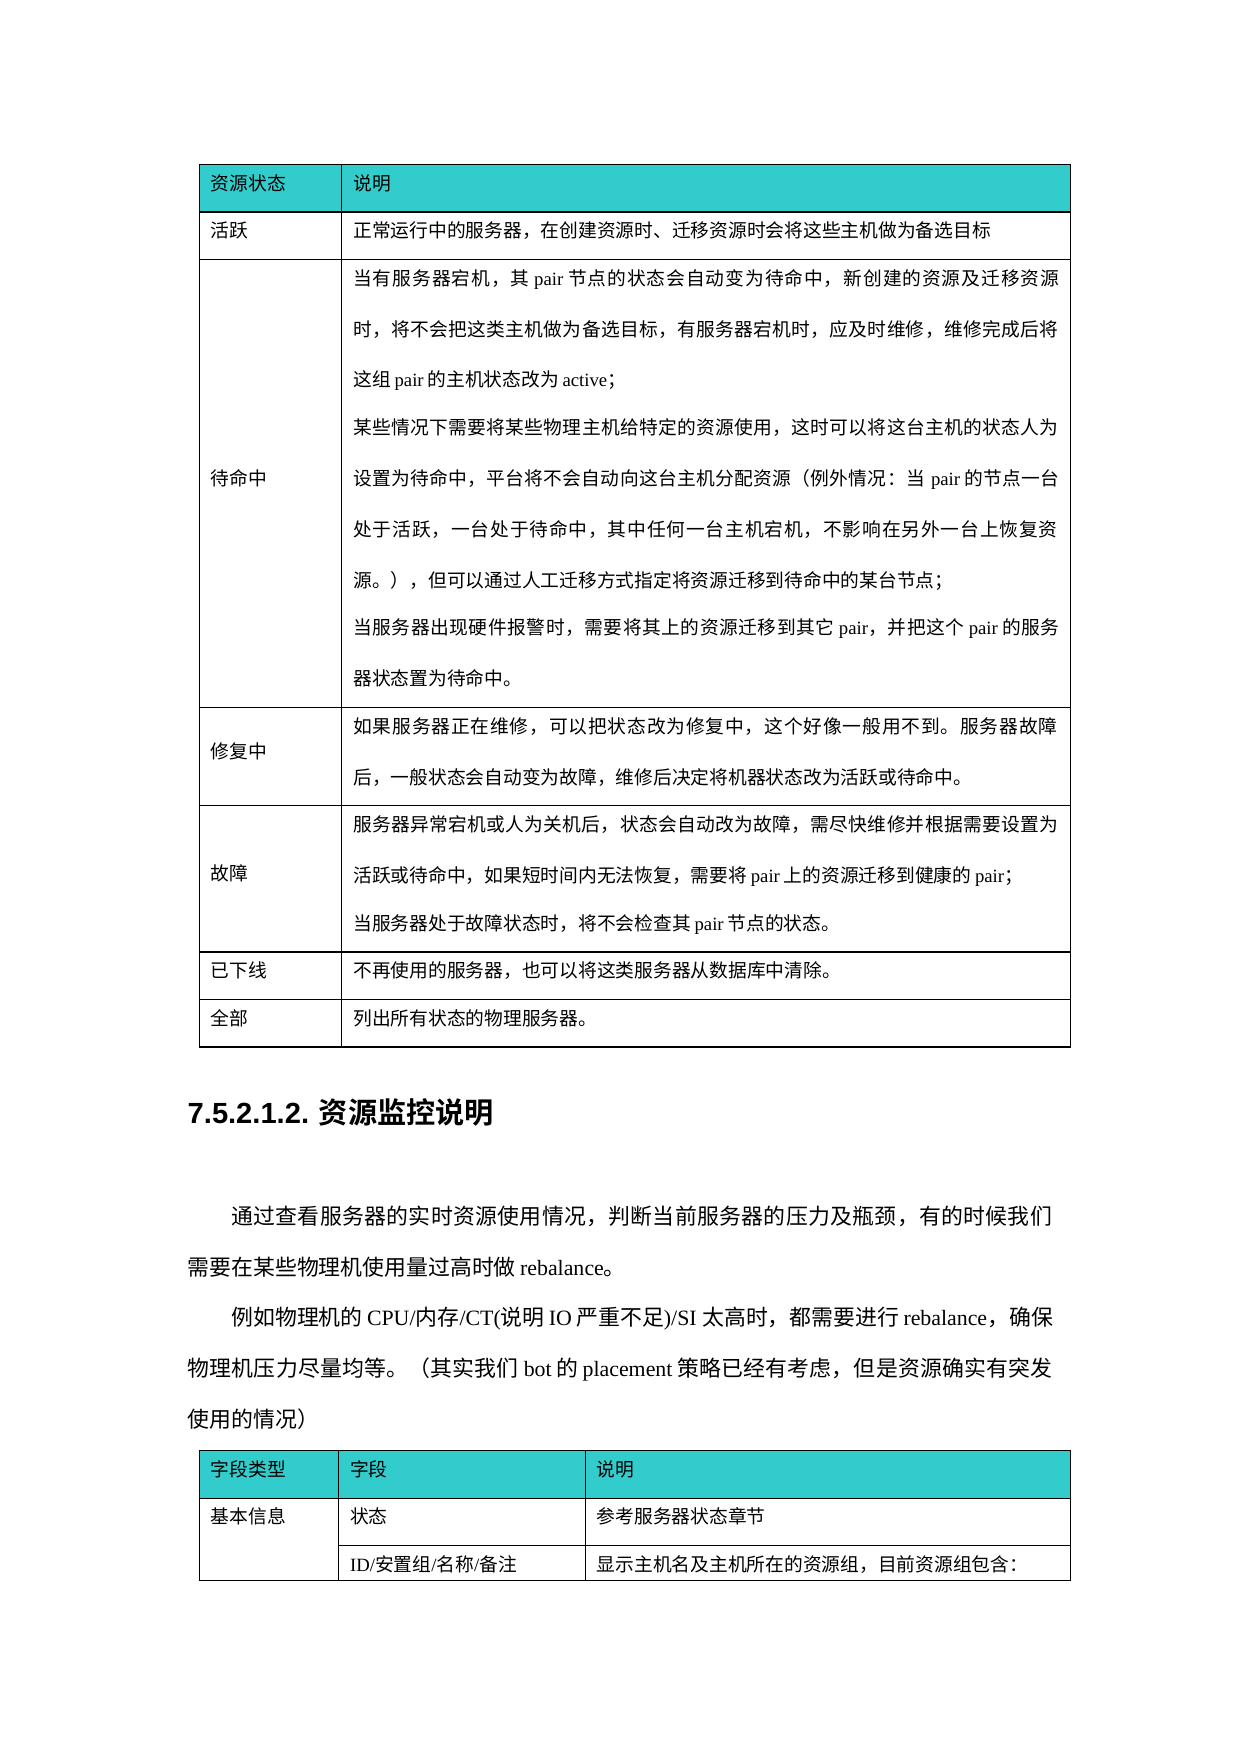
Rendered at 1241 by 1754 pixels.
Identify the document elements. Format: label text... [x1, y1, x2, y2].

table_cell 全部 [200, 1000, 341, 1046]
table_header 说明 [586, 1451, 1070, 1498]
table_cell 活跃 [200, 213, 341, 259]
table_header 资源状态 [200, 165, 341, 211]
table_cell ID/安置组/名称/备注 [339, 1546, 585, 1580]
table_cell 待命中 [200, 260, 341, 707]
table_cell 基本信息 [200, 1499, 338, 1580]
table_cell 不再使用的服务器，也可以将这类服务器从数据库中清除。 [342, 953, 1070, 999]
table_cell 服务器异常宕机或人为关机后，状态会自动改为故障，需尽快维修并根据需要设置为活跃或待命中，如果短时间内无法恢复，需要将pair上的资源迁移到健康的pair； 当服务器处于故障状态时，将不会检查其pair节点的状态。 [342, 806, 1070, 951]
table_header 说明 [342, 165, 1070, 211]
table_header 字段类型 [200, 1451, 338, 1498]
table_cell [586, 1546, 1070, 1580]
table_cell 故障 [200, 806, 341, 951]
table_cell 当有服务器宕机，其pair节点的状态会自动变为待命中，新创建的资源及迁移资源时，将不会把这类主机做为备选目标，有服务器宕机时，应及时维修，维修完成后将这组pair的主机状态改为active； 某些情况下需要将某些物理主机给特定的资源使用，这时可以将这台主机的状态人为设置为待命中，平台将不会自动向这台主机分配资源（例外情况：当pair的节点一台处于活跃，一台处于待命中，其中任何一台主机宕机，不影响在另外一台上恢复资源。），但可以通过人工迁移方式指定将资源迁移到待命中的某台节点； 当服务器出现硬件报警时，需要将其上的资源迁移到其它pair，并把这个pair的服务器状态置为待命中。 [342, 260, 1070, 707]
table_cell 列出所有状态的物理服务器。 [342, 1000, 1070, 1046]
table_cell 修复中 [200, 708, 341, 805]
table_cell 参考服务器状态章节 [586, 1499, 1070, 1545]
text 通过查看服务器的实时资源使用情况，判断当前服务器的压力及瓶颈，有的时候我们需要在某些物理机使用量过高时做rebalance。 [187, 1198, 1053, 1283]
table_cell 已下线 [200, 953, 341, 999]
text 例如物理机的CPU/内存/CT(说明IO严重不足)/SI 太高时，都需要进行rebalance，确保物理机压力尽量均等。（其实我们bot的placement策略已经有考虑，但是资源确实有突发使用的情况） [187, 1299, 1053, 1434]
table_cell 如果服务器正在维修，可以把状态改为修复中，这个好像一般用不到。服务器故障后，一般状态会自动变为故障，维修后决定将机器状态改为活跃或待命中。 [342, 708, 1070, 805]
table_cell 正常运行中的服务器，在创建资源时、迁移资源时会将这些主机做为备选目标 [342, 213, 1070, 259]
table_header 字段 [339, 1451, 585, 1498]
subtitle 资源监控说明 [187, 1077, 1053, 1144]
table_cell 状态 [339, 1499, 585, 1545]
